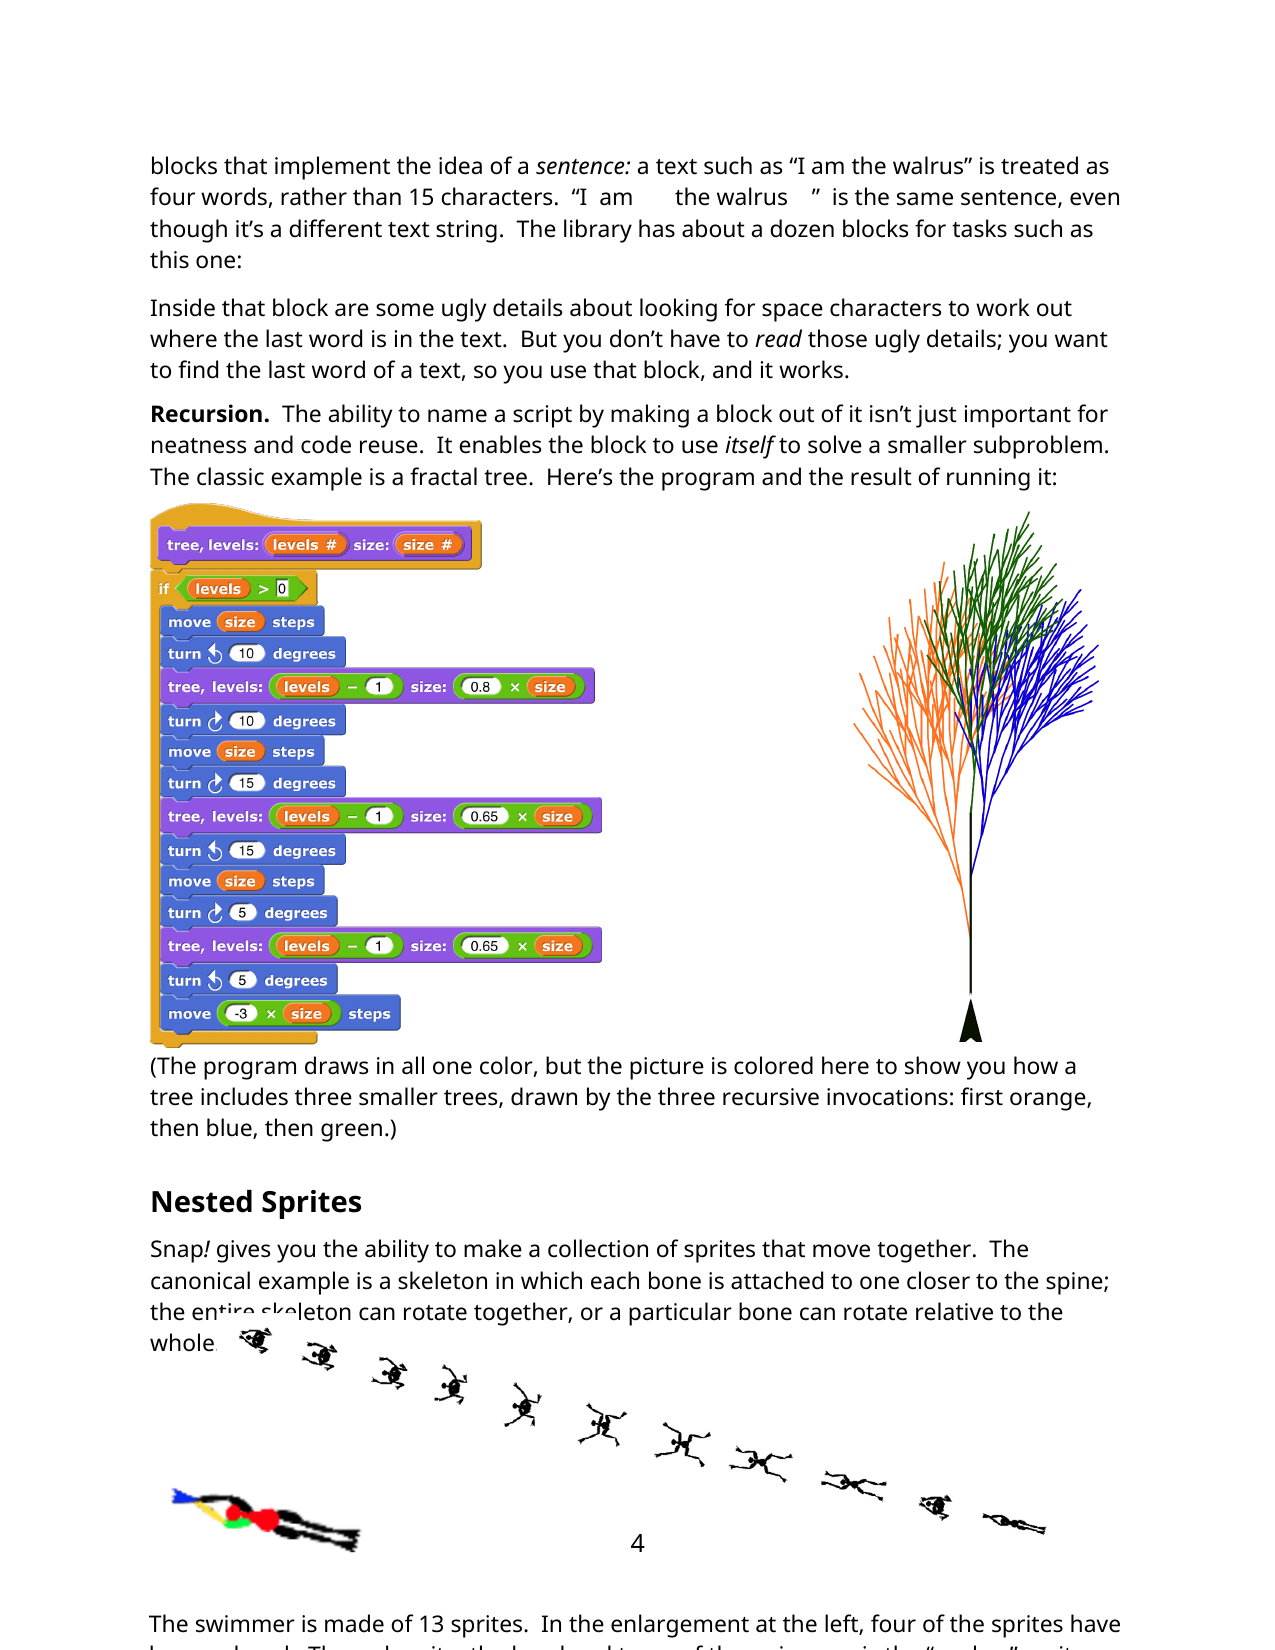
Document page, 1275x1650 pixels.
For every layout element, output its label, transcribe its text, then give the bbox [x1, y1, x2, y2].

picture [633, 1538, 639, 1546]
picture [149, 1313, 1058, 1573]
text Recursion. The ability to name a script by making a block out of it isn’t just important for neatness and code reuse. It enables the block to use itself to solve a smaller subproblem. The classic example is a fractal tree. Here’s the program and the result of running it: [150, 398, 1125, 492]
text Nested Sprites [150, 1181, 1125, 1221]
picture [845, 503, 1121, 1042]
text Snap! gives you the ability to make a collection of sprites that move together. The canonical example is a skeleton in which each bone is attached to one closer to the spine; the entire skeleton can rotate together, or a particular bone can rotate relative to the whole. [150, 1233, 1125, 1358]
text Inside that block are some ugly details about looking for space characters to work out where the last word is in the text. But you don’t have to read those ugly details; you want to find the last word of a text, so you use that block, and it works. [150, 292, 1125, 385]
picture [150, 503, 602, 1048]
